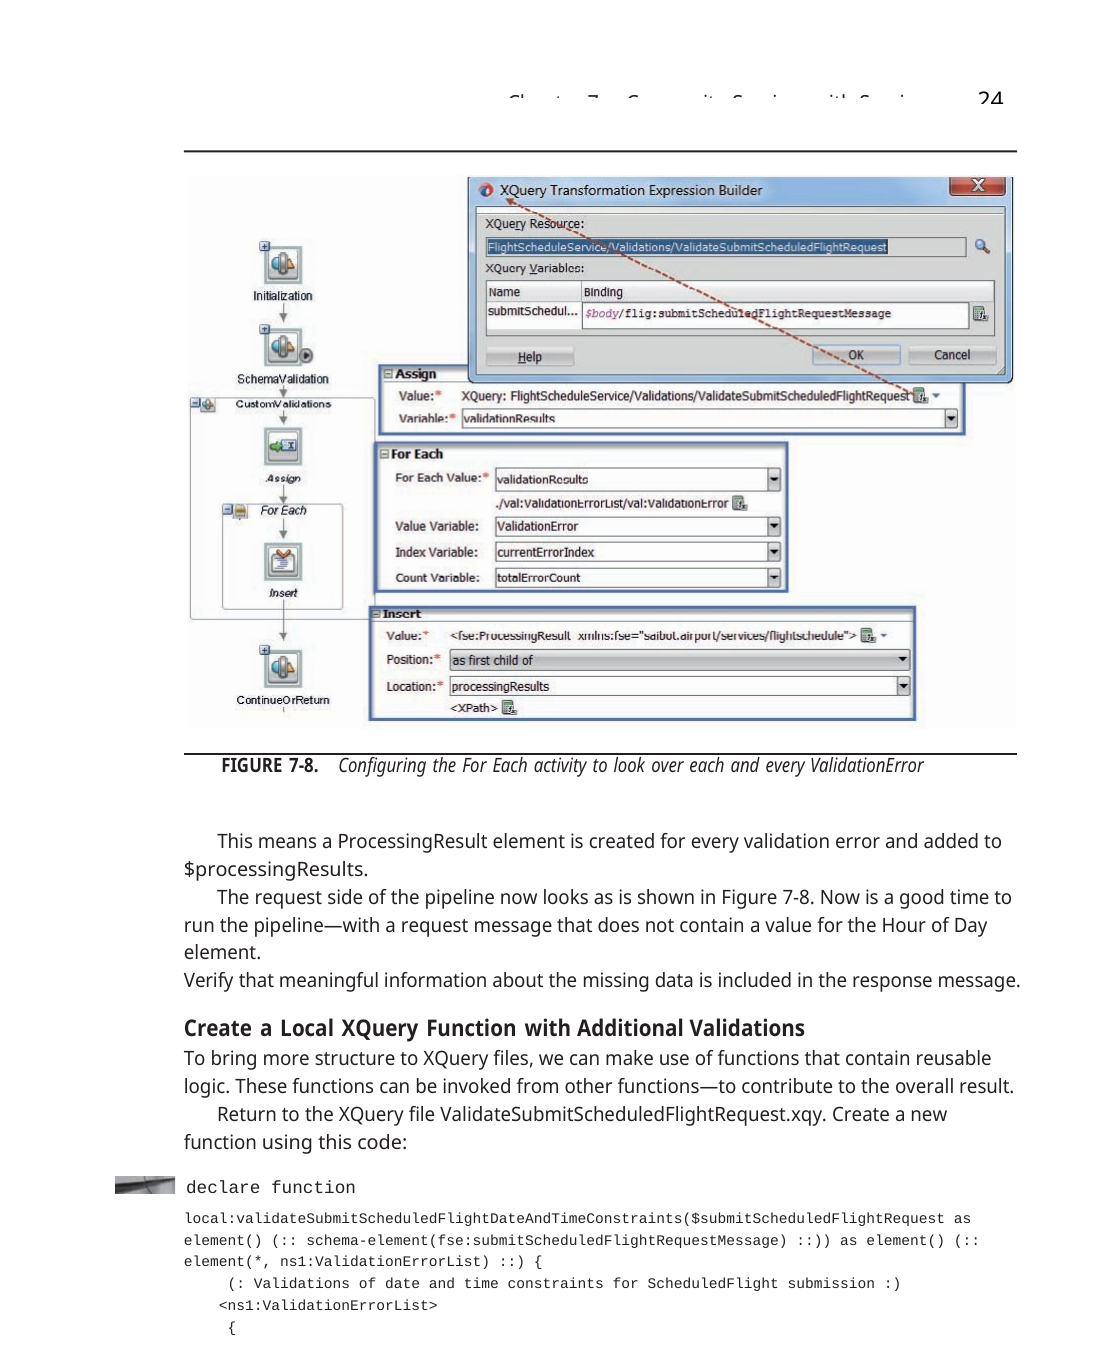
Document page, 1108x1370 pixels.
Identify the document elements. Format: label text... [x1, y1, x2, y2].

text Return to the XQuery file ValidateSubmitScheduledFlightRequest.xqy. Create a new function using this code: [184, 1100, 1001, 1155]
picture [187, 175, 1016, 730]
text $processingResults. [184, 855, 1107, 882]
text FIGURE 7-8. Configuring the For Each activity to look over each and every ValidationError [136, 749, 1009, 777]
text This means a ProcessingResult element is created for every validation error and added to [217, 828, 1107, 855]
text { [227, 1320, 1107, 1337]
text The request side of the pipeline now looks as is shown in Figure 7-8. Now is a good time to run the pipeline—with a request message that does not contain a value for the Hour of Day element. [184, 883, 1018, 966]
text (: Validations of date and time constraints for ScheduledFlight submission :) [227, 1276, 1107, 1293]
picture [115, 1176, 176, 1194]
text <ns1:ValidationErrorList> [219, 1298, 1107, 1315]
text declare function local:validateSubmitScheduledFlightDateAndTimeConstraints($submitScheduledFlightRequest as element() (:: schema-element(fse:submitScheduledFlightRequestMessage) ::)) as element() (:: element(*, ns1:ValidationErrorList) ::) { [115, 1176, 1014, 1271]
text Verify that meaningful information about the missing data is included in the response message. [184, 966, 1107, 993]
text To bring more structure to XQuery files, we can make use of functions that contain reusable logic. These functions can be invoked from other functions—to contribute to the overall result. [184, 1045, 1016, 1099]
subtitle Create a Local XQuery Function with Additional Validations [184, 1011, 1107, 1043]
